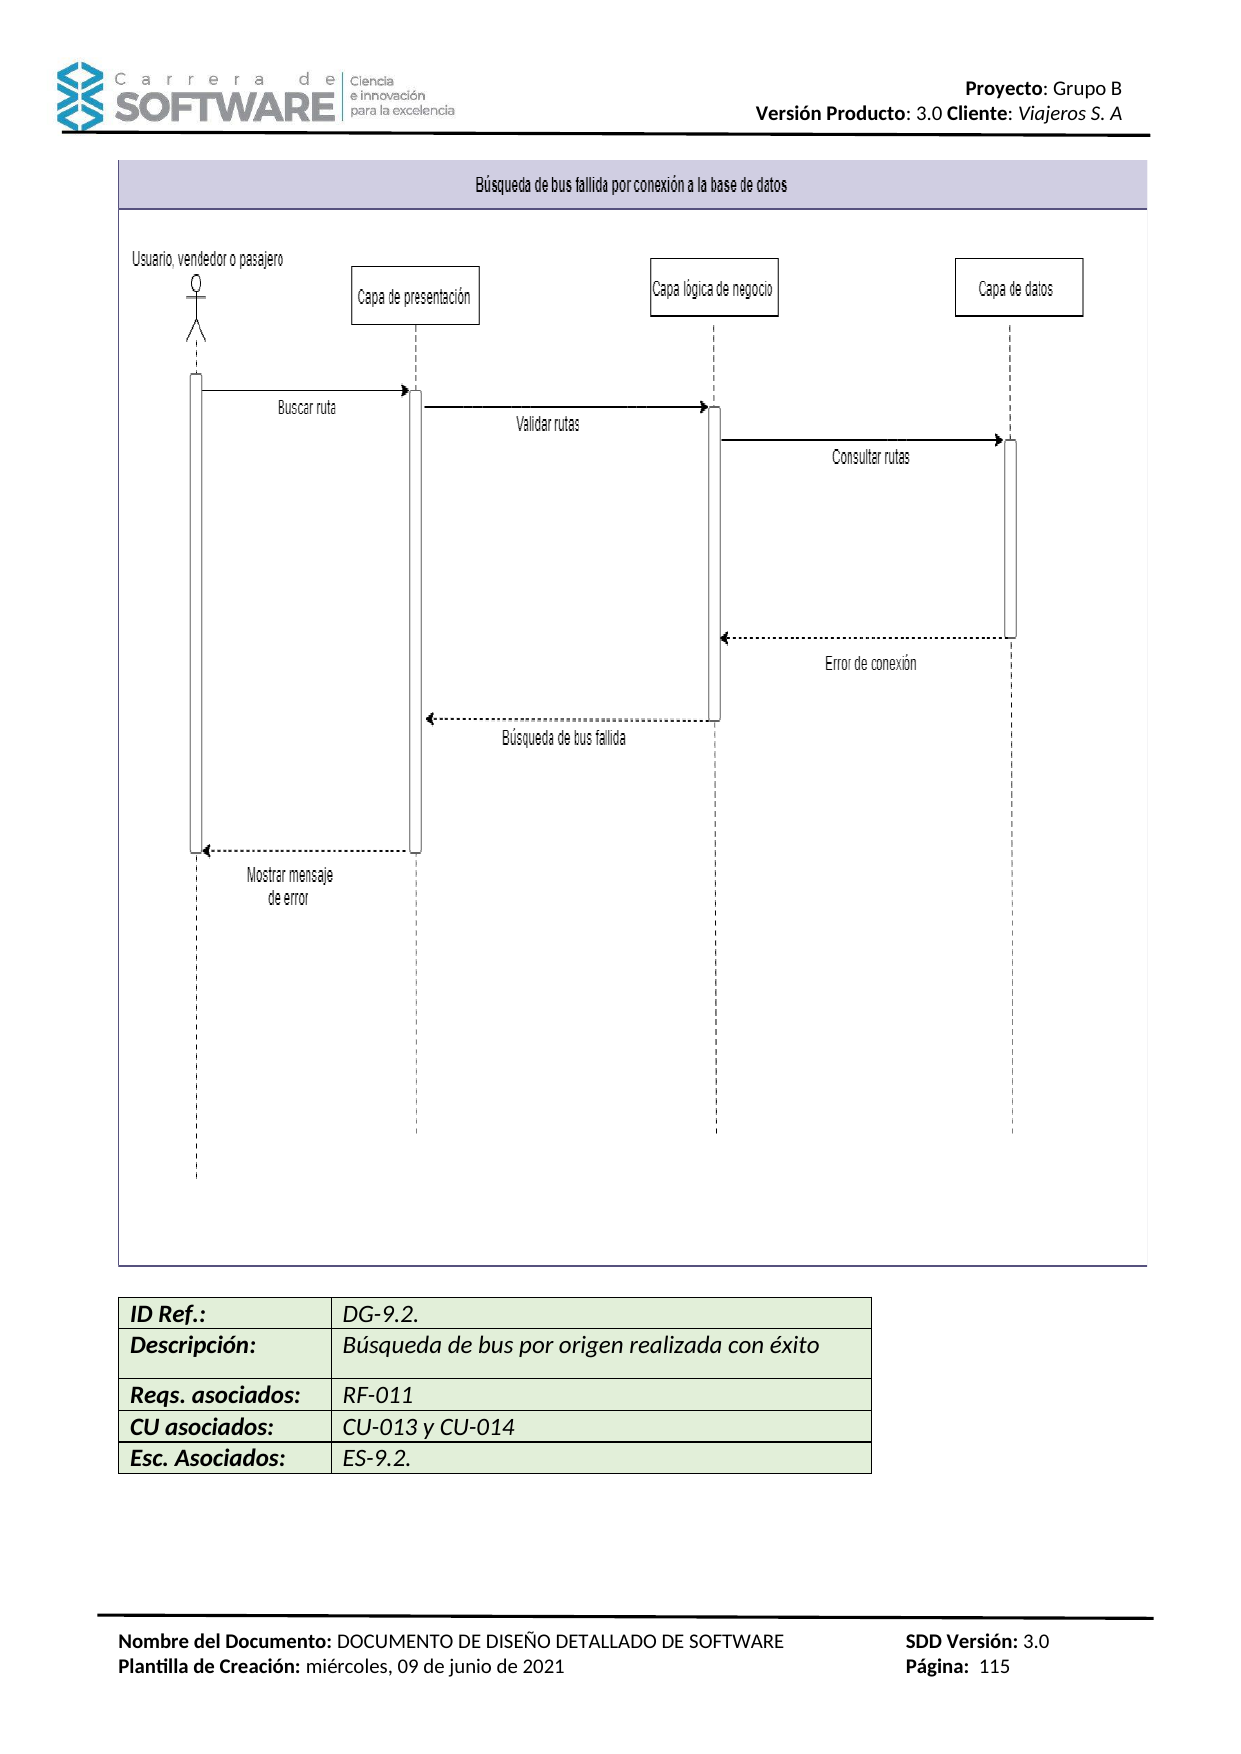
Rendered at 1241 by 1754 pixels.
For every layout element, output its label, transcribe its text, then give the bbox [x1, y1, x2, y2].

table_cell RF-011 [332, 1379, 871, 1410]
table_cell Reqs. asociados: [119, 1379, 331, 1410]
table_cell Esc. Asociados: [119, 1443, 331, 1473]
table_cell Descripción: [119, 1329, 331, 1378]
table_cell ES-9.2. [332, 1443, 871, 1473]
table_header ID Ref.: [119, 1298, 331, 1328]
picture [46, 46, 461, 154]
table_cell CU-013 y CU-014 [332, 1411, 871, 1441]
table_header DG-9.2. [332, 1298, 871, 1328]
table_cell Búsqueda de bus por origen realizada con éxito [332, 1329, 871, 1378]
table_cell CU asociados: [119, 1411, 331, 1441]
picture [118, 160, 1148, 1267]
